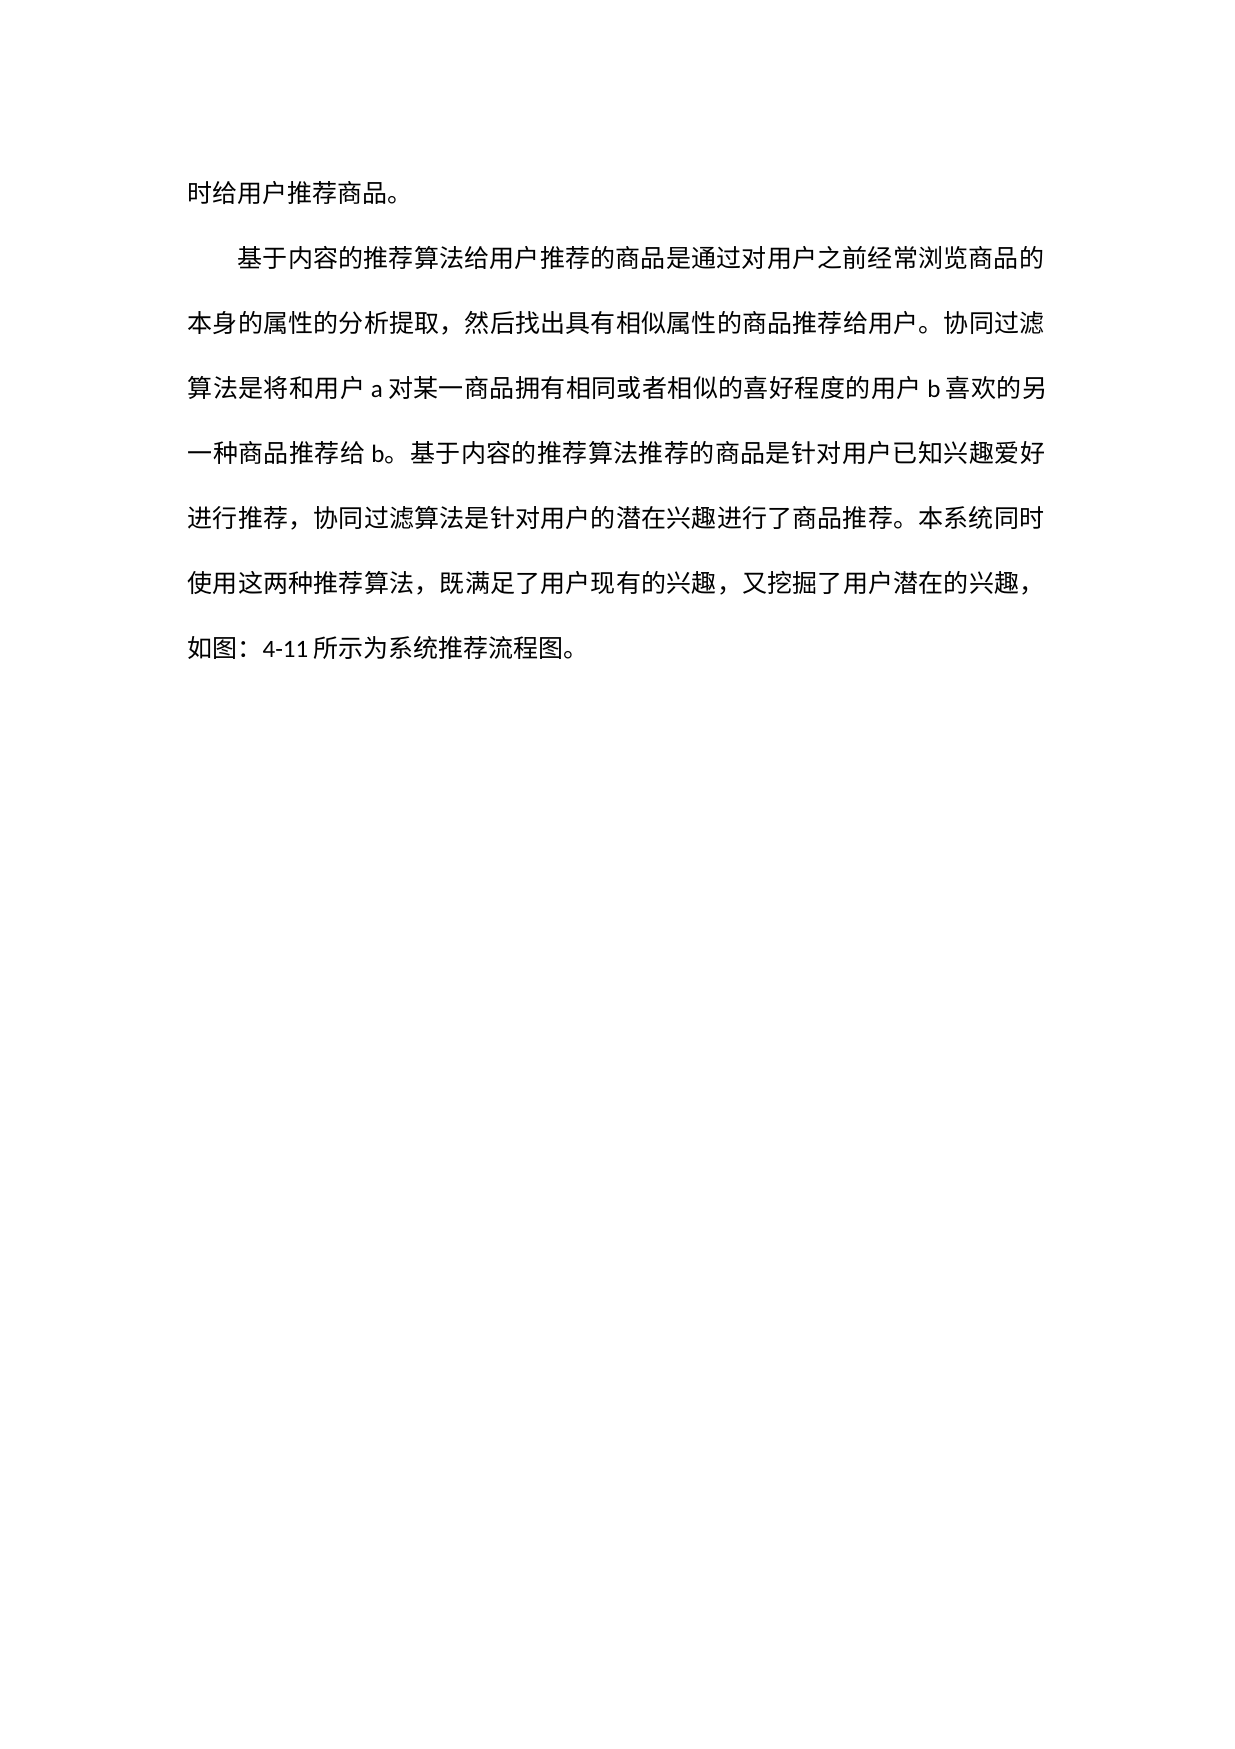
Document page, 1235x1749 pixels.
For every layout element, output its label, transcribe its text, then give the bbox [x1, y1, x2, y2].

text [187, 159, 1047, 224]
text 基于内容的推荐算法给用户推荐的商品是通过对用户之前经常浏览商品的本身的属性的分析提取，然后找出具有相似属性的商品推荐给用户。协同过滤算法是将和用户a对某一商品拥有相同或者相似的喜好程度的用户b喜欢的另一种商品推荐给b。基于内容的推荐算法推荐的商品是针对用户已知兴趣爱好进行推荐，协同过滤算法是针对用户的潜在兴趣进行了商品推荐。本系统同时使用这两种推荐算法，既满足了用户现有的兴趣，又挖掘了用户潜在的兴趣，如图：4-11所示为系统推荐流程图。 [187, 224, 1047, 679]
